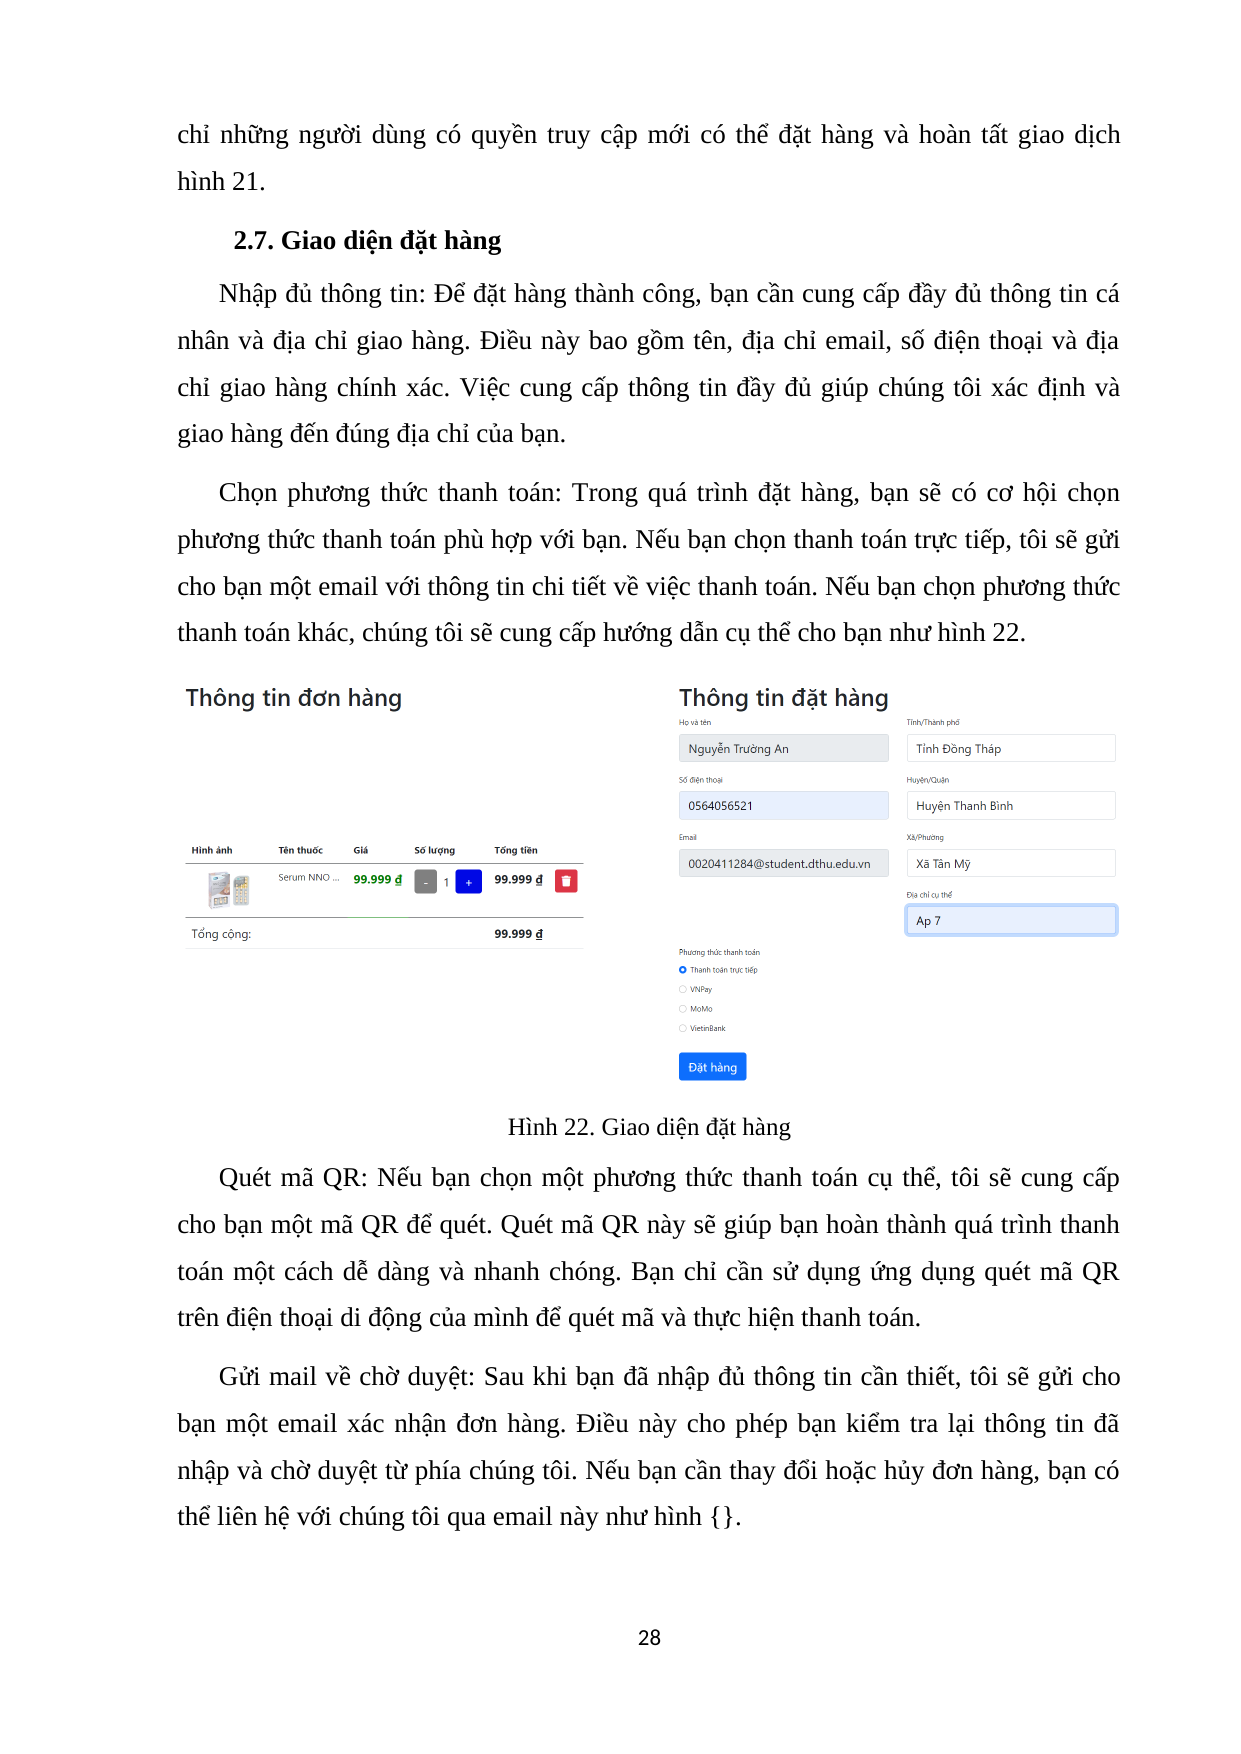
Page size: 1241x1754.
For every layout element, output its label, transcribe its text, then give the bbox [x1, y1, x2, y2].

text Gửi mail về chờ duyệt: Sau khi bạn đã nhập đủ thông tin cần thiết, tôi sẽ gửi cho bạn một email xác nhận đơn hàng. Điều này cho phép bạn kiểm tra lại thông tin đã nhập và chờ duyệt từ phía chúng tôi. Nếu bạn cần thay đổi hoặc hủy đơn hàng, bạn có thể liên hệ với chúng tôi qua email này như hình {}. [177, 1360, 1122, 1532]
text Hình 22. Giao diện đặt hàng [177, 1112, 1122, 1140]
subtitle 2.7. Giao diện đặt hàng [233, 224, 1122, 256]
text Chọn phương thức thanh toán: Trong quá trình đặt hàng, bạn sẽ có cơ hội chọn phương thức thanh toán phù hợp với bạn. Nếu bạn chọn thanh toán trực tiếp, tôi sẽ gửi cho bạn một email với thông tin chi tiết về việc thanh toán. Nếu bạn chọn phương thức thanh toán khác, chúng tôi sẽ cung cấp hướng dẫn cụ thể cho bạn như hình 22. [177, 476, 1122, 648]
text Nhập đủ thông tin: Để đặt hàng thành công, bạn cần cung cấp đầy đủ thông tin cá nhân và địa chỉ giao hàng. Điều này bao gồm tên, địa chỉ email, số điện thoại và địa chỉ giao hàng chính xác. Việc cung cấp thông tin đầy đủ giúp chúng tôi xác định và giao hàng đến đúng địa chỉ của bạn. [177, 277, 1122, 448]
text Quét mã QR: Nếu bạn chọn một phương thức thanh toán cụ thể, tôi sẽ cung cấp cho bạn một mã QR để quét. Quét mã QR này sẽ giúp bạn hoàn thành quá trình thanh toán một cách dễ dàng và nhanh chóng. Bạn chỉ cần sử dụng ứng dụng quét mã QR trên điện thoại di động của mình để quét mã và thực hiện thanh toán. [177, 1161, 1122, 1332]
picture [177, 675, 1122, 1086]
